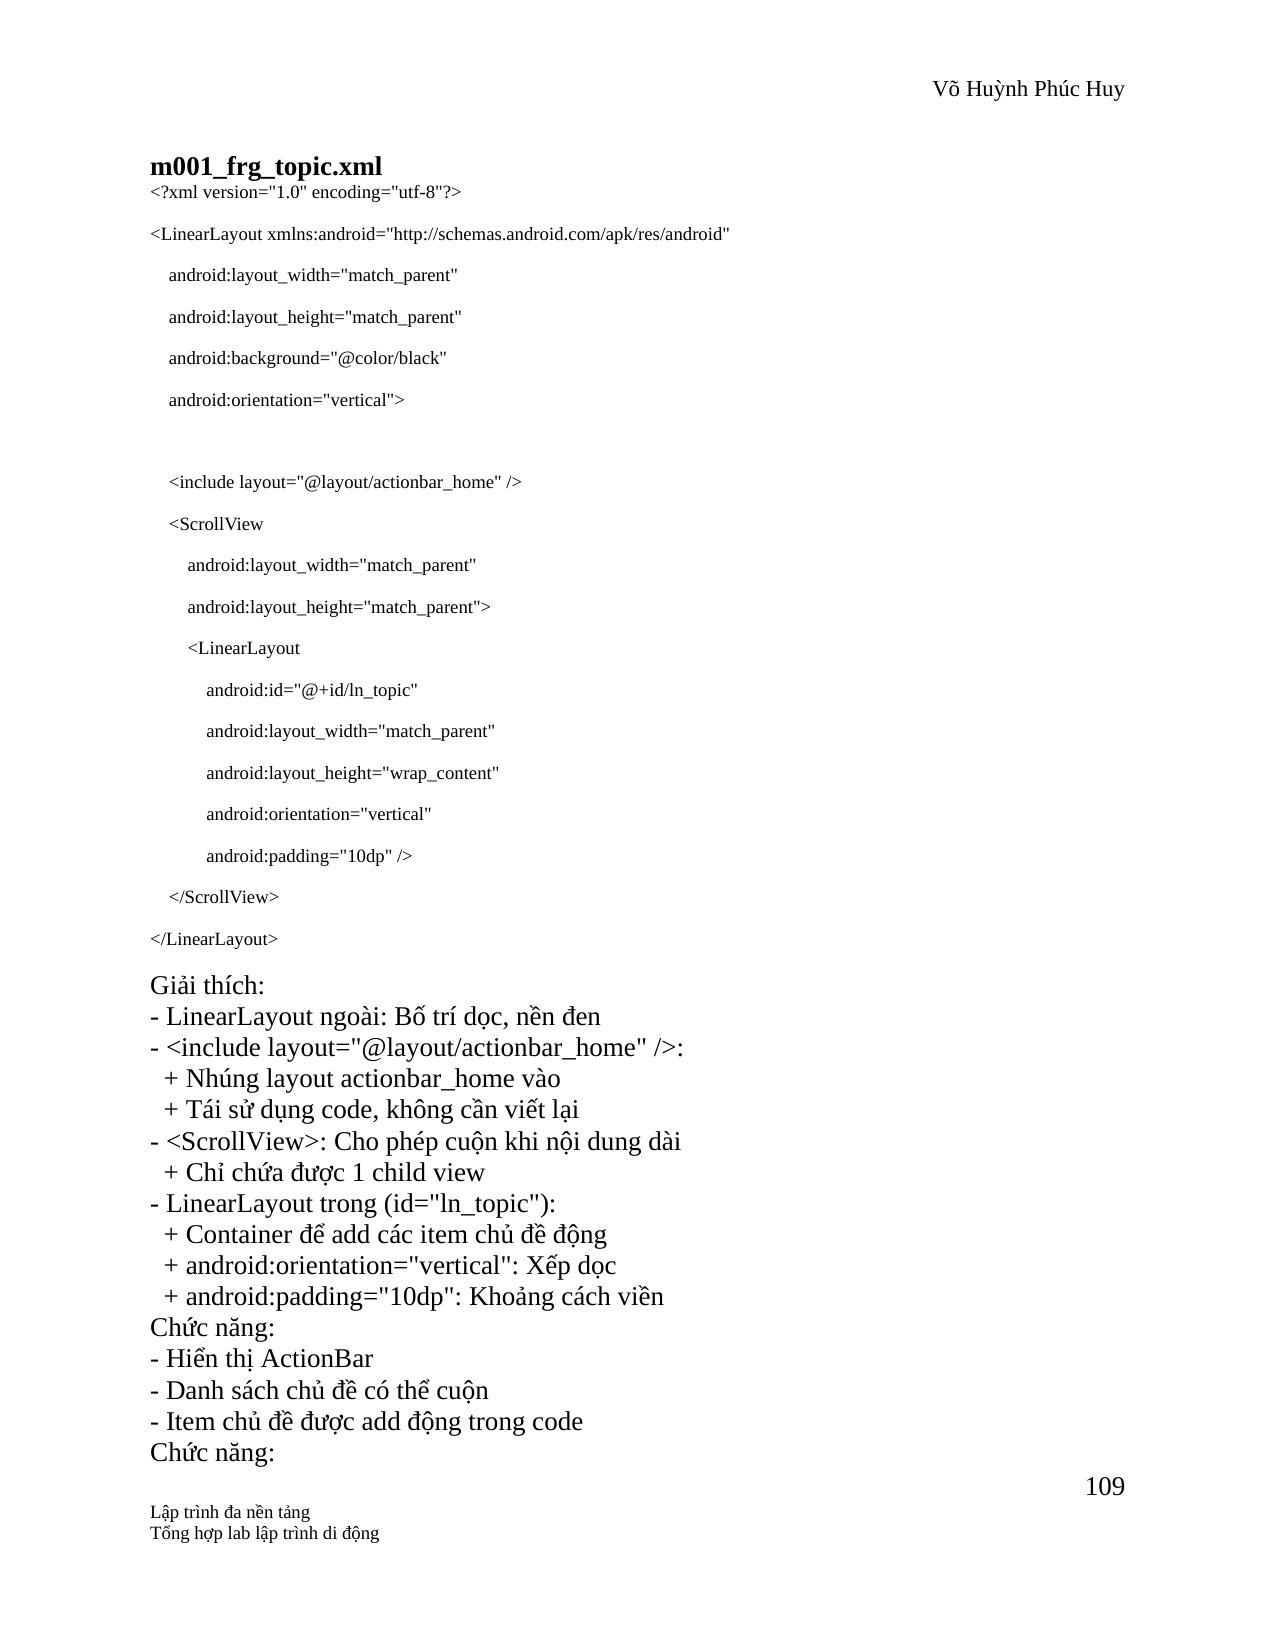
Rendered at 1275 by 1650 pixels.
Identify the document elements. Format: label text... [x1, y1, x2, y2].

text android:orientation="vertical"> [150, 388, 1125, 410]
text - Hiển thị ActionBar [150, 1343, 1125, 1374]
text <ScrollView [150, 513, 1125, 534]
text m001_frg_topic.xml [150, 150, 1125, 181]
text <include layout="@layout/actionbar_home" /> [150, 471, 1125, 493]
text android:background="@color/black" [150, 347, 1125, 368]
text android:padding="10dp" /> [150, 844, 1125, 866]
text - LinearLayout ngoài: Bố trí dọc, nền đen [150, 1000, 1125, 1031]
text + Container để add các item chủ đề động [150, 1218, 1125, 1249]
text android:layout_width="match_parent" [150, 554, 1125, 576]
text Chức năng: [150, 1436, 1125, 1467]
text <LinearLayout [150, 637, 1125, 659]
text Giải thích: [150, 969, 1125, 1000]
text - Danh sách chủ đề có thể cuộn [150, 1374, 1125, 1405]
text android:layout_width="match_parent" [150, 720, 1125, 742]
text + android:orientation="vertical": Xếp dọc [150, 1249, 1125, 1280]
text + android:padding="10dp": Khoảng cách viền [150, 1280, 1125, 1311]
text + Nhúng layout actionbar_home vào [150, 1062, 1125, 1093]
text <?xml version="1.0" encoding="utf-8"?> [150, 181, 1125, 203]
text + Tái sử dụng code, không cần viết lại [150, 1093, 1125, 1124]
text - LinearLayout trong (id="ln_topic"): [150, 1187, 1125, 1218]
text android:orientation="vertical" [150, 803, 1125, 824]
text android:layout_height="wrap_content" [150, 762, 1125, 783]
text <LinearLayout xmlns:android="http://schemas.android.com/apk/res/android" [150, 223, 1125, 244]
text android:id="@+id/ln_topic" [150, 679, 1125, 700]
text - <include layout="@layout/actionbar_home" />: [150, 1031, 1125, 1062]
text - <ScrollView>: Cho phép cuộn khi nội dung dài [150, 1124, 1125, 1156]
text + Chỉ chứa được 1 child view [150, 1156, 1125, 1187]
text android:layout_width="match_parent" [150, 264, 1125, 286]
text Chức năng: [150, 1311, 1125, 1343]
text android:layout_height="match_parent" [150, 306, 1125, 327]
text - Item chủ đề được add động trong code [150, 1405, 1125, 1436]
text android:layout_height="match_parent"> [150, 596, 1125, 617]
text </ScrollView> [150, 886, 1125, 907]
text </LinearLayout> [150, 927, 1125, 949]
